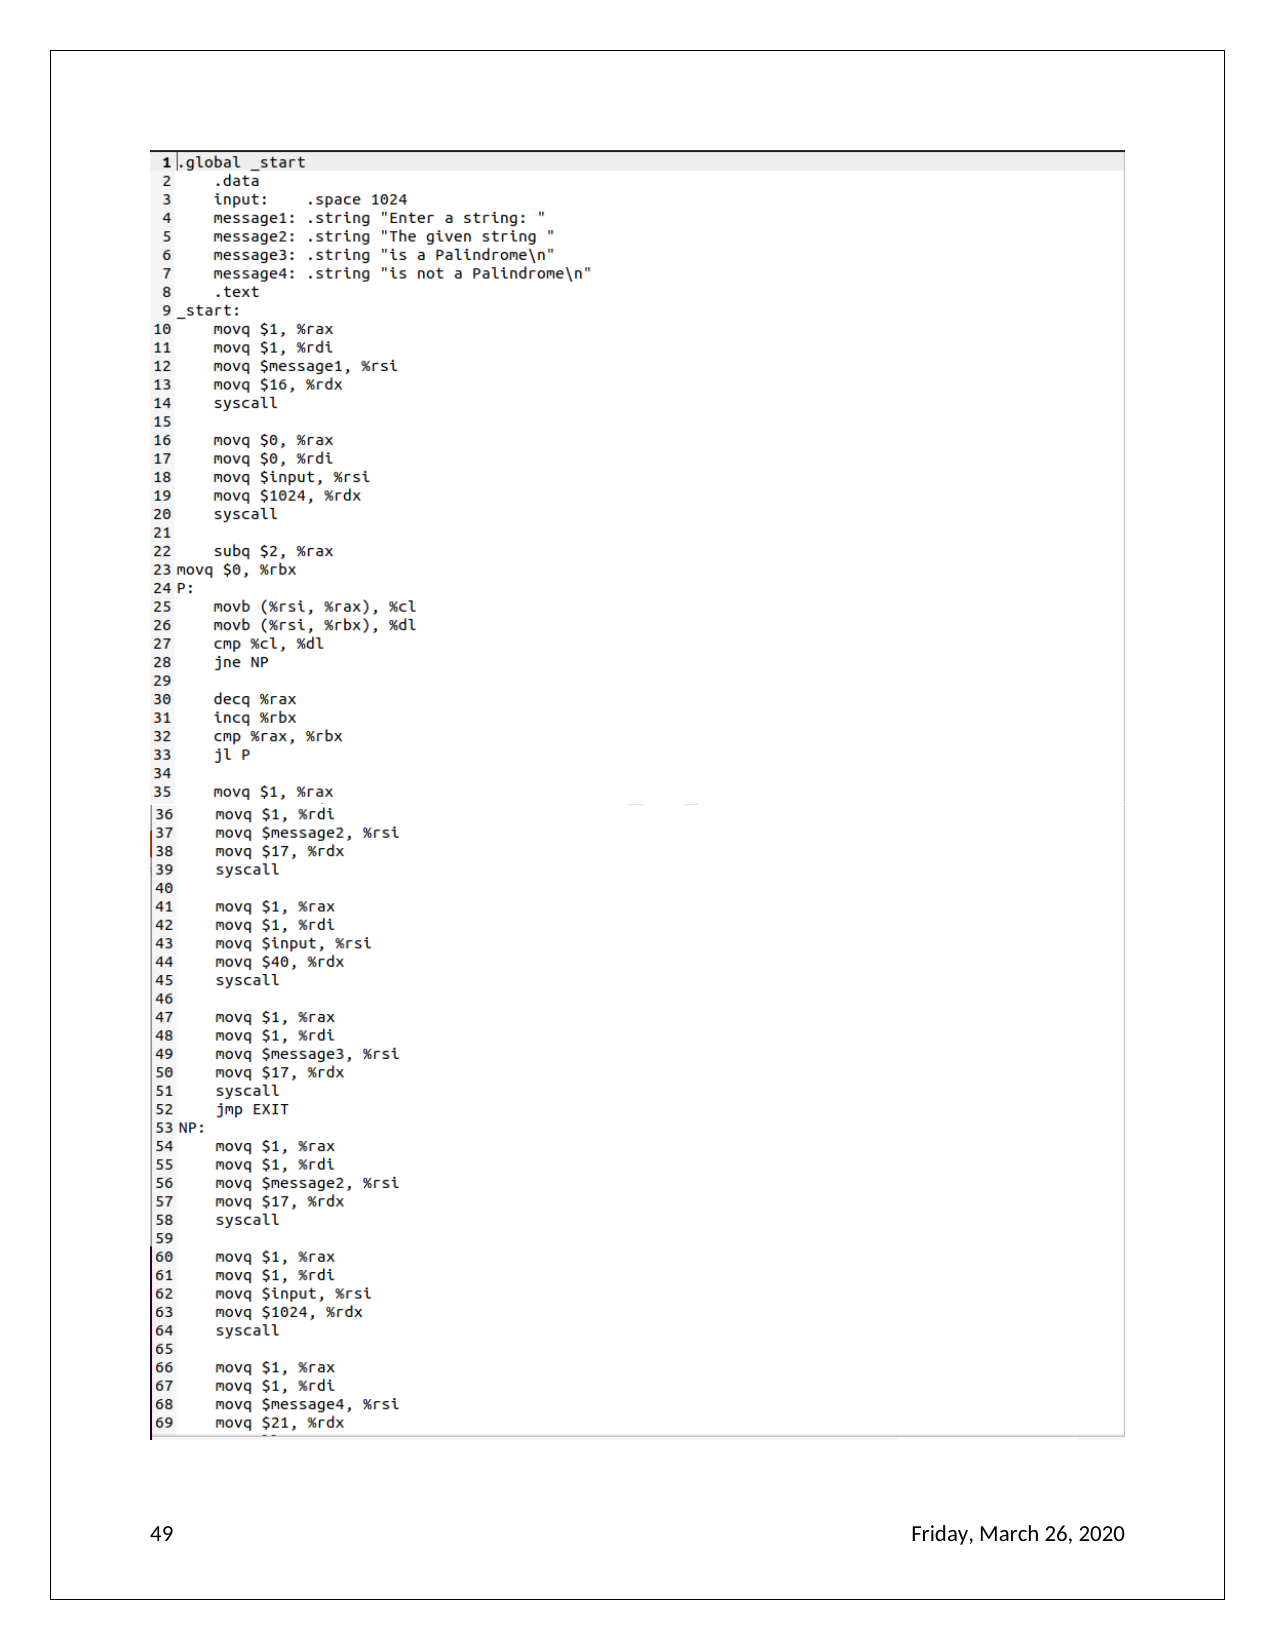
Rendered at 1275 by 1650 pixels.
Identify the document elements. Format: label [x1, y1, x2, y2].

picture [150, 805, 1125, 1440]
picture [150, 150, 1125, 804]
